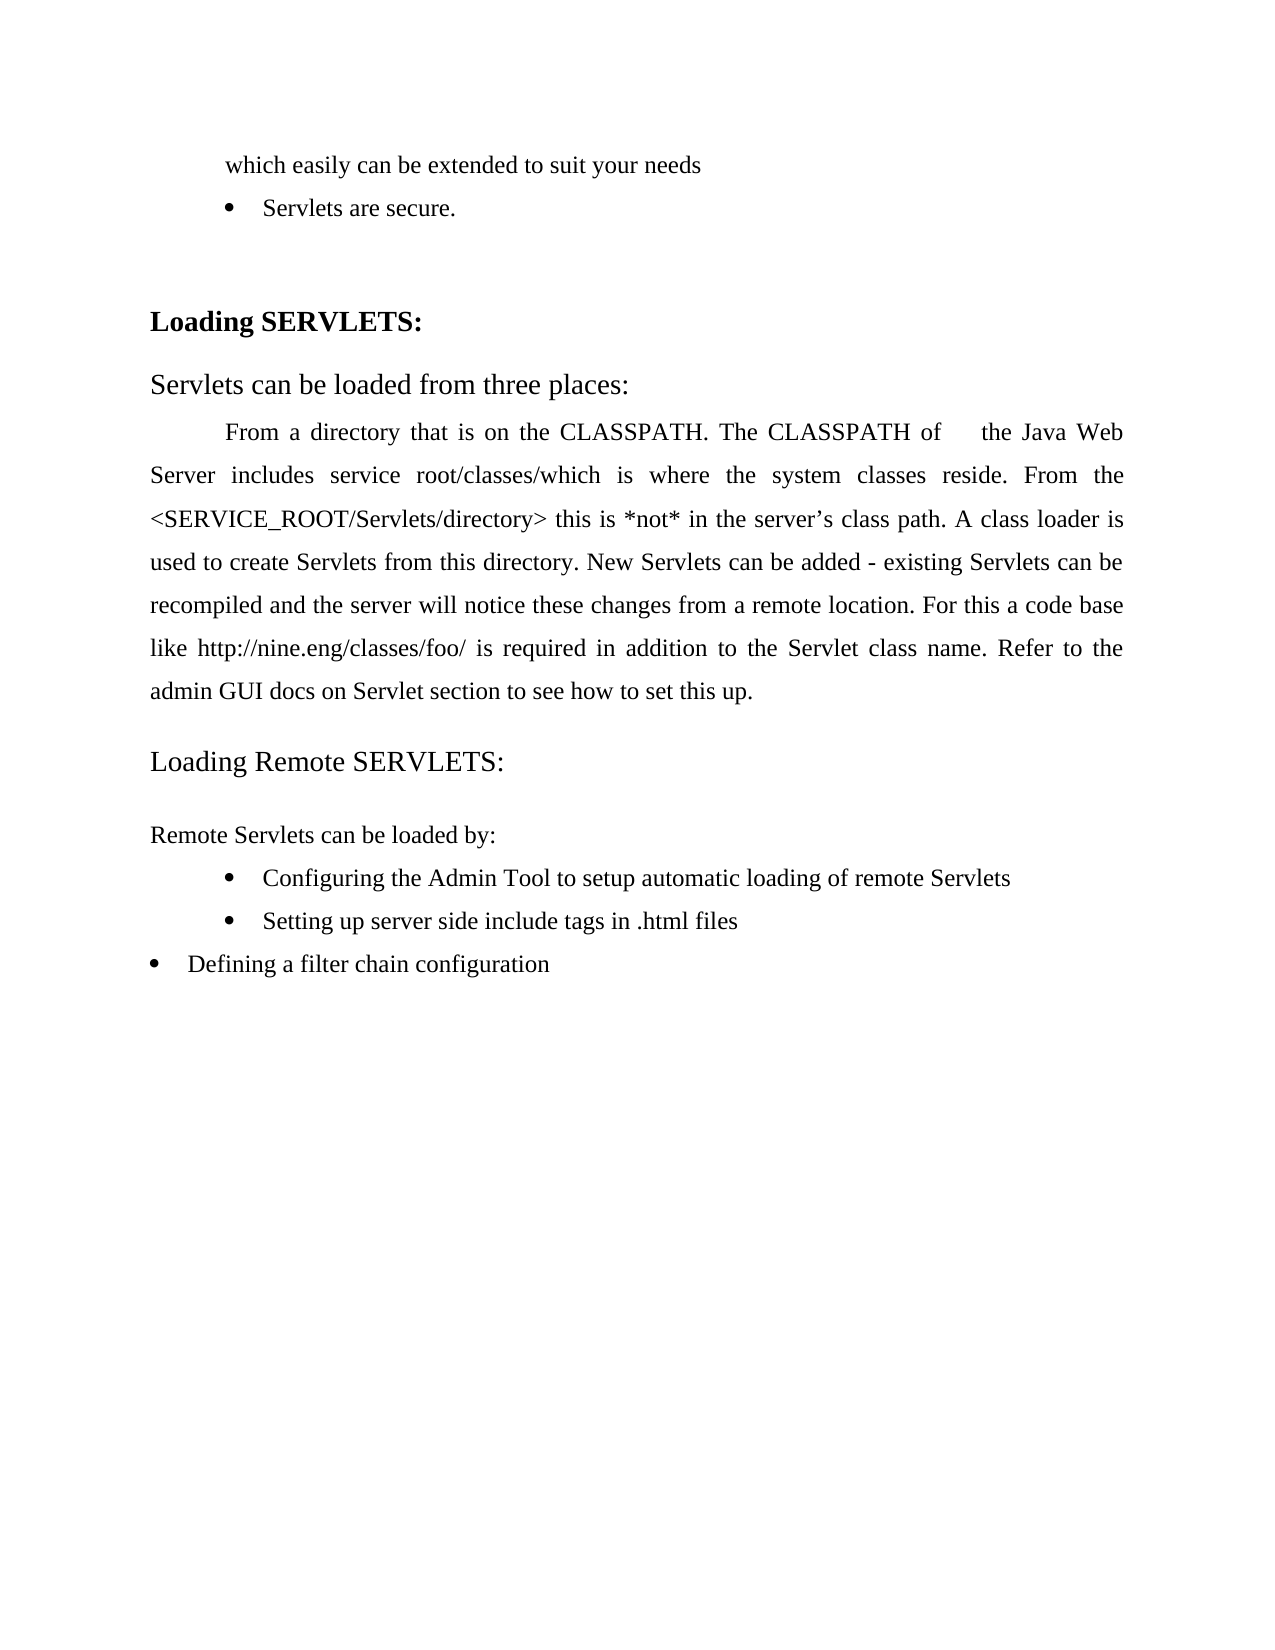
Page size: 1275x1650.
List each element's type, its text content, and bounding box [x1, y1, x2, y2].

text Remote Servlets can be loaded by: [150, 820, 1125, 848]
list Setting up server side include tags in .html files [225, 906, 1125, 935]
list Configuring the Admin Tool to setup automatic loading of remote Servlets [225, 863, 1125, 892]
text Loading SERVLETS: [150, 304, 1125, 338]
text Servlets can be loaded from three places: [150, 367, 1125, 401]
text From a directory that is on the CLASSPATH. The CLASSPATH of the Java Web Server includes service root/classes/which is where the system classes reside. From the <SERVICE_ROOT/Servlets/directory> this is *not* in the server’s class path. A class loader is used to create Servlets from this directory. New Servlets can be added - existing Servlets can be recompiled and the server will notice these changes from a remote location. For this a code base like http://nine.eng/classes/foo/ is required in addition to the Servlet class name. Refer to the admin GUI docs on Servlet section to see how to set this up. [150, 417, 1125, 705]
text Loading Remote SERVLETS: [150, 744, 1125, 778]
list Defining a filter chain configuration [150, 949, 1125, 978]
list Servlets are secure. [225, 193, 1125, 222]
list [225, 150, 1125, 179]
